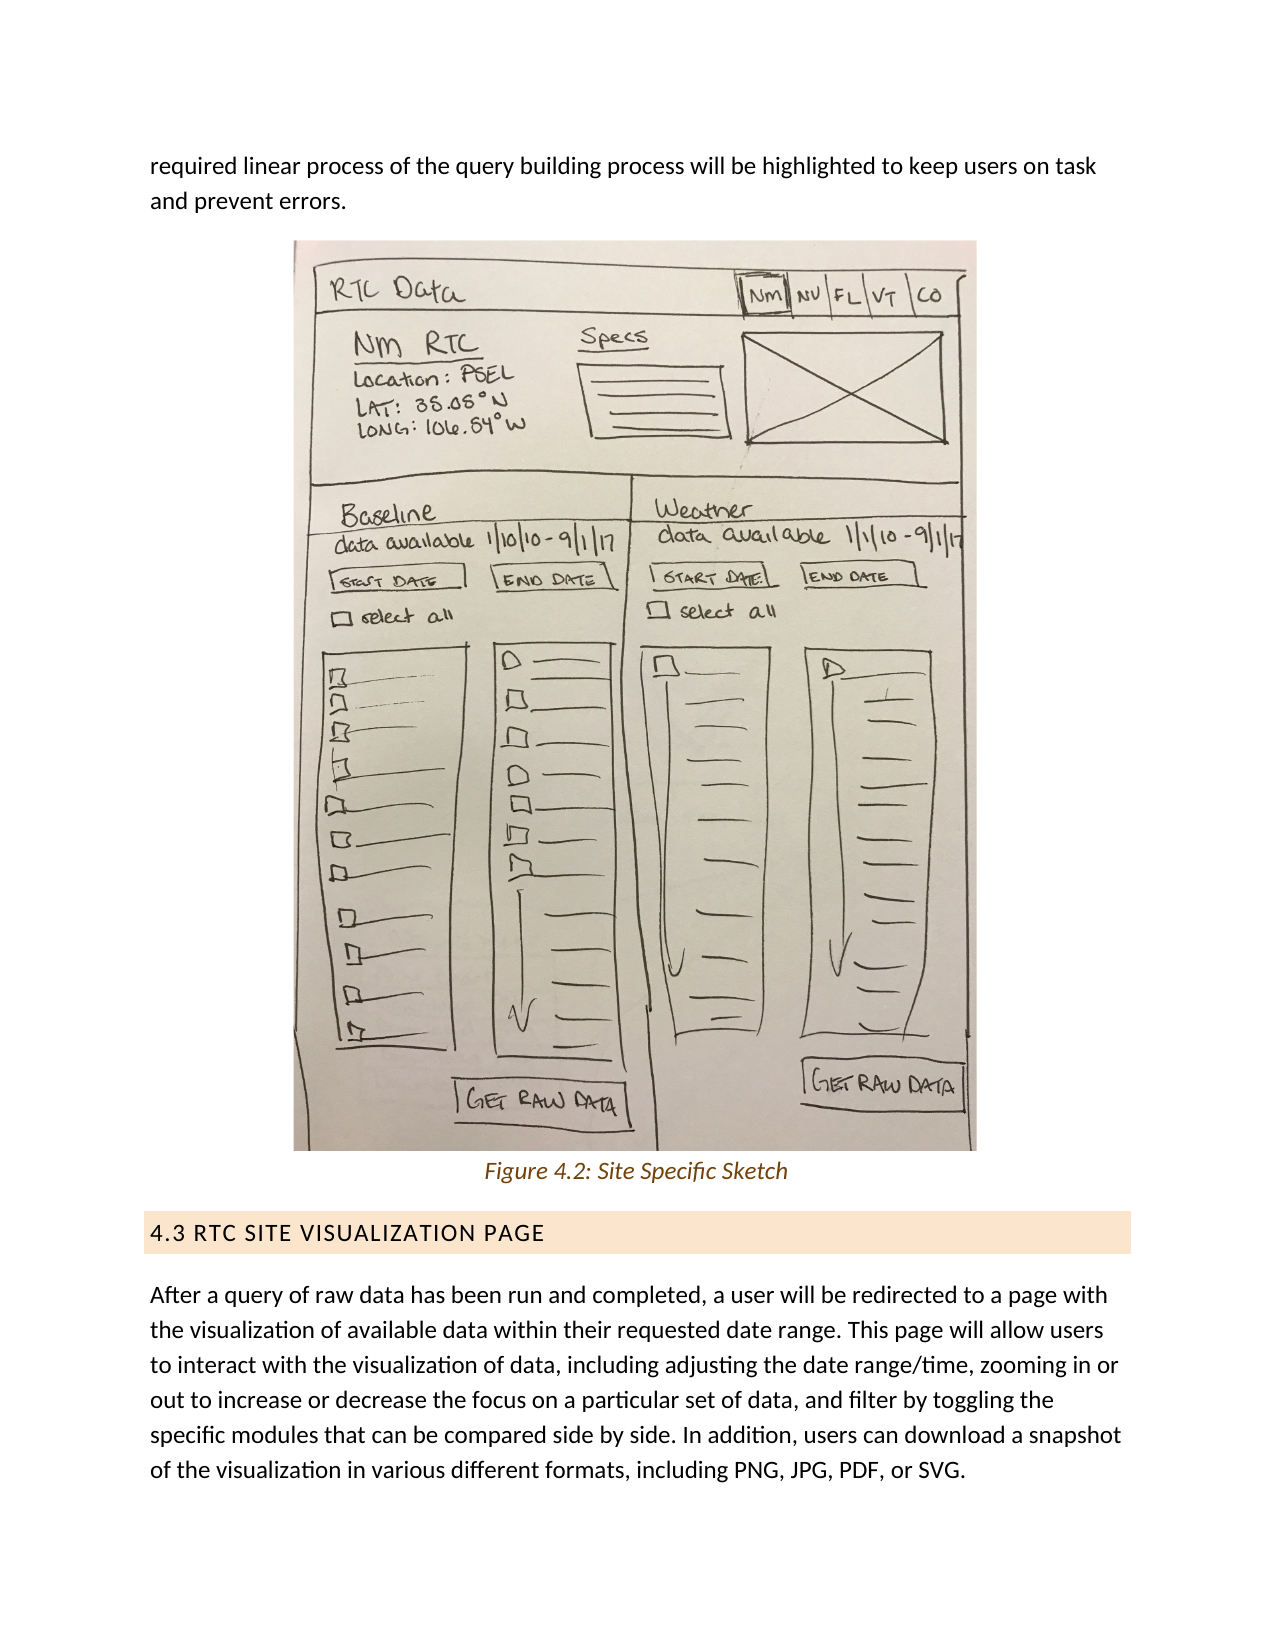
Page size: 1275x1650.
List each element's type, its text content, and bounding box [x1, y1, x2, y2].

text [150, 150, 1125, 216]
subtitle 4.3 RTC Site Visualization Page [150, 1217, 1125, 1247]
picture [293, 242, 977, 1151]
text After a query of raw data has been run and completed, a user will be redirected to a page with the visualization of available data within their requested date range. This page will allow users to interact with the visualization of data, including adjusting the date range/time, zooming in or out to increase or decrease the focus on a particular set of data, and filter by toggling the specific modules that can be compared side by side. In addition, users can download a snapshot of the visualization in various different formats, including PNG, JPG, PDF, or SVG. [150, 1279, 1125, 1484]
